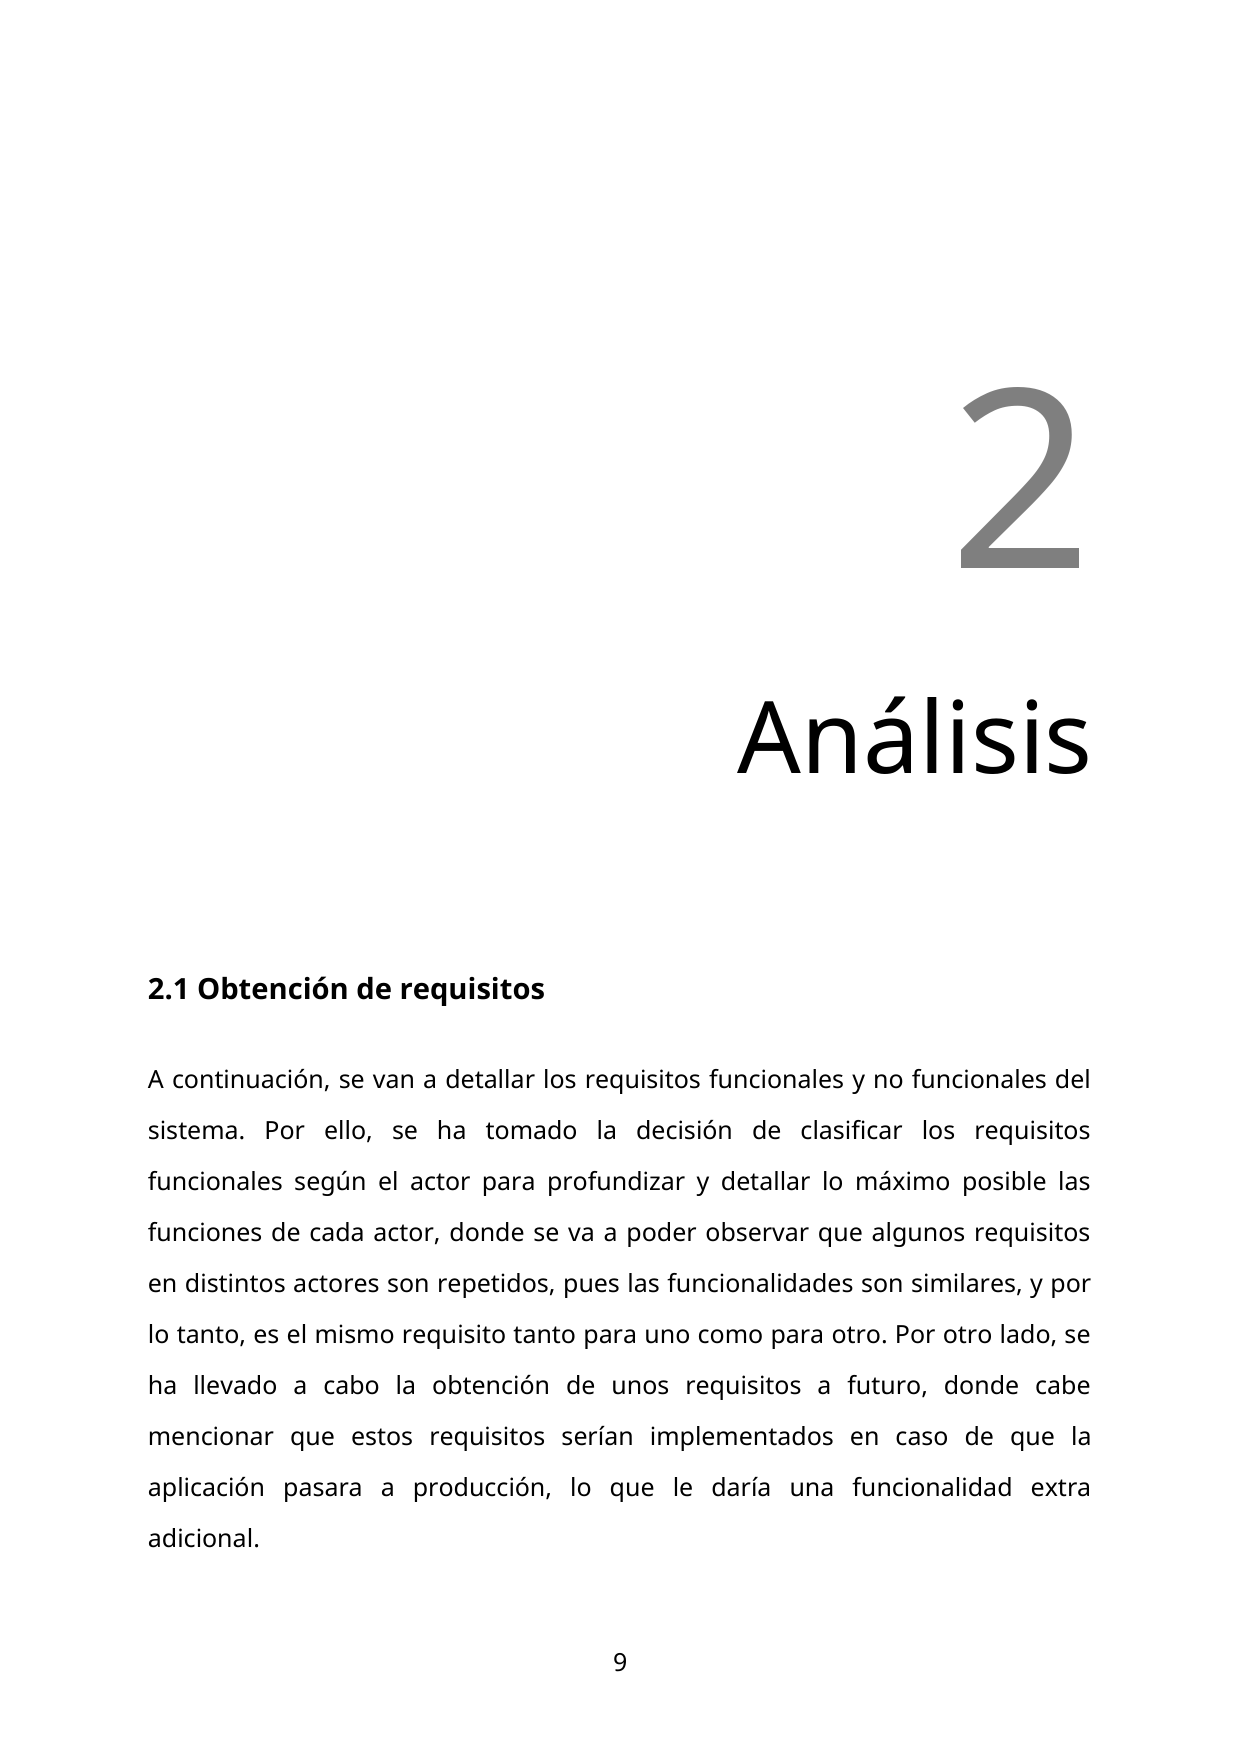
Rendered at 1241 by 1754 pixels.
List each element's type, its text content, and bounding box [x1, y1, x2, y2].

text 2 [148, 301, 1092, 641]
text A continuación, se van a detallar los requisitos funcionales y no funcionales del sistema. Por ello, se ha tomado la decisión de clasificar los requisitos funcionales según el actor para profundizar y detallar lo máximo posible las funciones de cada actor, donde se va a poder observar que algunos requisitos en distintos actores son repetidos, pues las funcionalidades son similares, y por lo tanto, es el mismo requisito tanto para uno como para otro. Por otro lado, se ha llevado a cabo la obtención de unos requisitos a futuro, donde cabe mencionar que estos requisitos serían implementados en caso de que la aplicación pasara a producción, lo que le daría una funcionalidad extra adicional. [148, 1062, 1092, 1555]
text Análisis [148, 666, 1092, 803]
text 2.1 Obtención de requisitos [148, 968, 1092, 1008]
